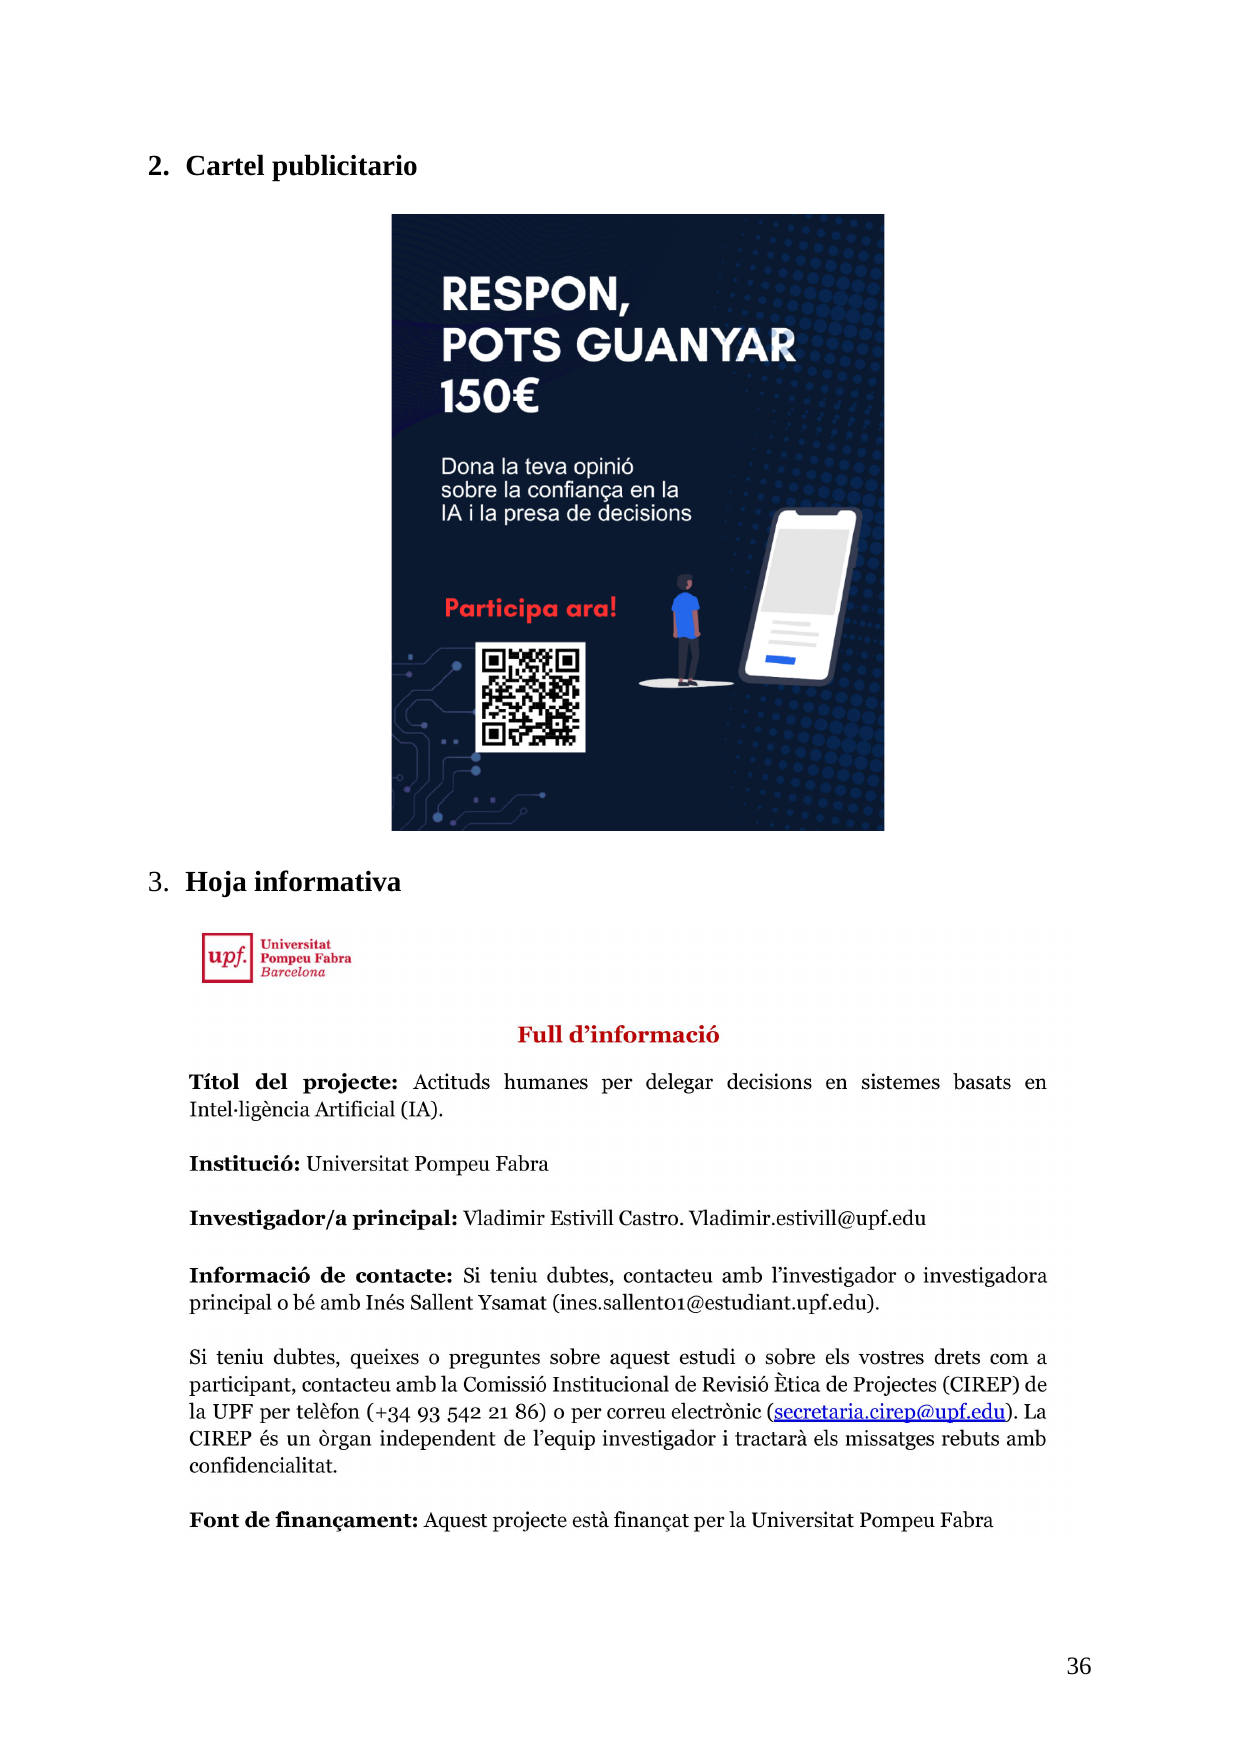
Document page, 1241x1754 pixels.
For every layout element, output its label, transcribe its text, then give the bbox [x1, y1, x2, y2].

list Cartel publicitario [148, 148, 1091, 181]
list Hoja informativa [148, 864, 1091, 898]
picture [391, 214, 885, 831]
picture [185, 926, 1074, 1537]
